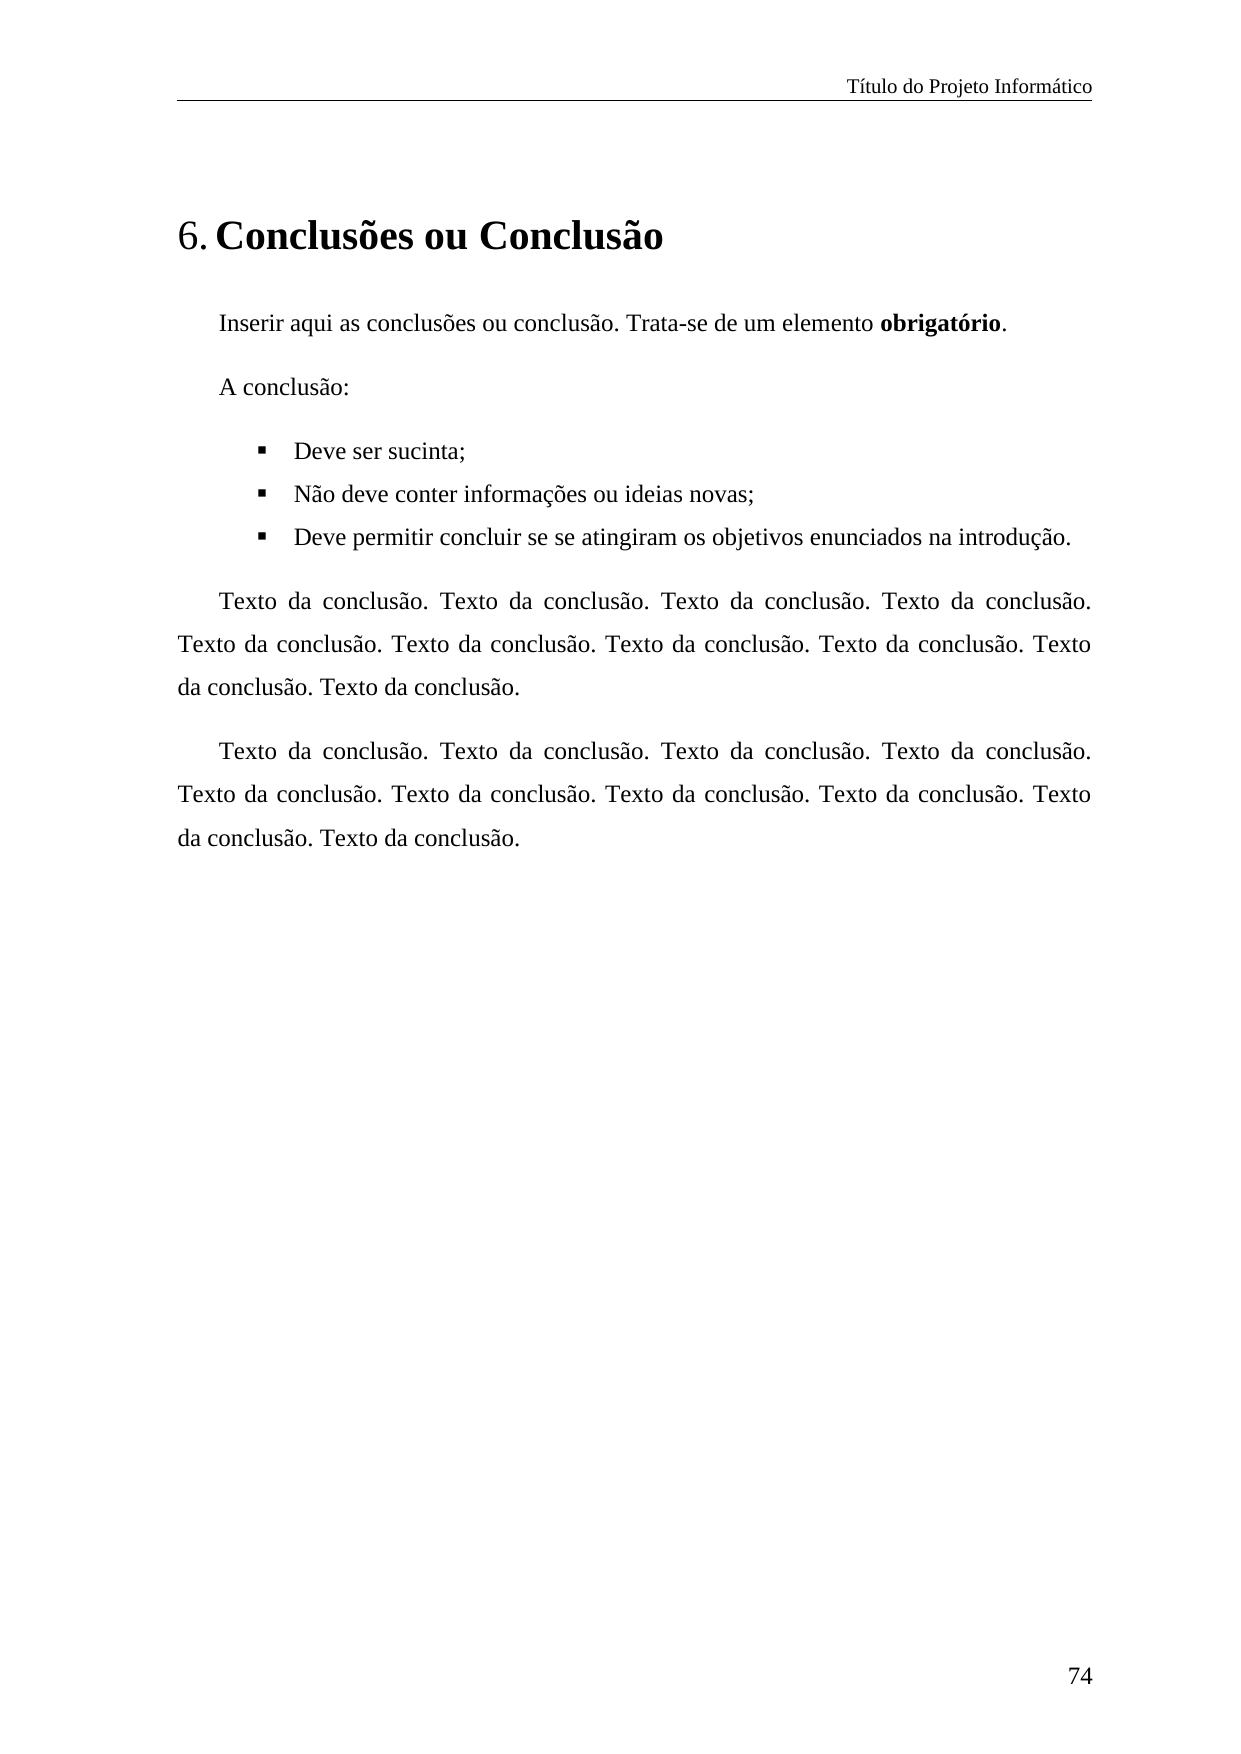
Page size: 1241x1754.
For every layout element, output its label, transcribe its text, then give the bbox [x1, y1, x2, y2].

text Texto da conclusão. Texto da conclusão. Texto da conclusão. Texto da conclusão. Texto da conclusão. Texto da conclusão. Texto da conclusão. Texto da conclusão. Texto da conclusão. Texto da conclusão. [177, 736, 1092, 851]
text Inserir aqui as conclusões ou conclusão. Trata-se de um elemento obrigatório. [177, 308, 1092, 337]
list Não deve conter informações ou ideias novas; [256, 479, 1092, 508]
text Texto da conclusão. Texto da conclusão. Texto da conclusão. Texto da conclusão. Texto da conclusão. Texto da conclusão. Texto da conclusão. Texto da conclusão. Texto da conclusão. Texto da conclusão. [177, 586, 1092, 701]
text A conclusão: [177, 372, 1092, 401]
list Deve permitir concluir se se atingiram os objetivos enunciados na introdução. [256, 522, 1092, 551]
subtitle Conclusões ou Conclusão [177, 210, 1092, 258]
list Deve ser sucinta; [256, 436, 1092, 465]
